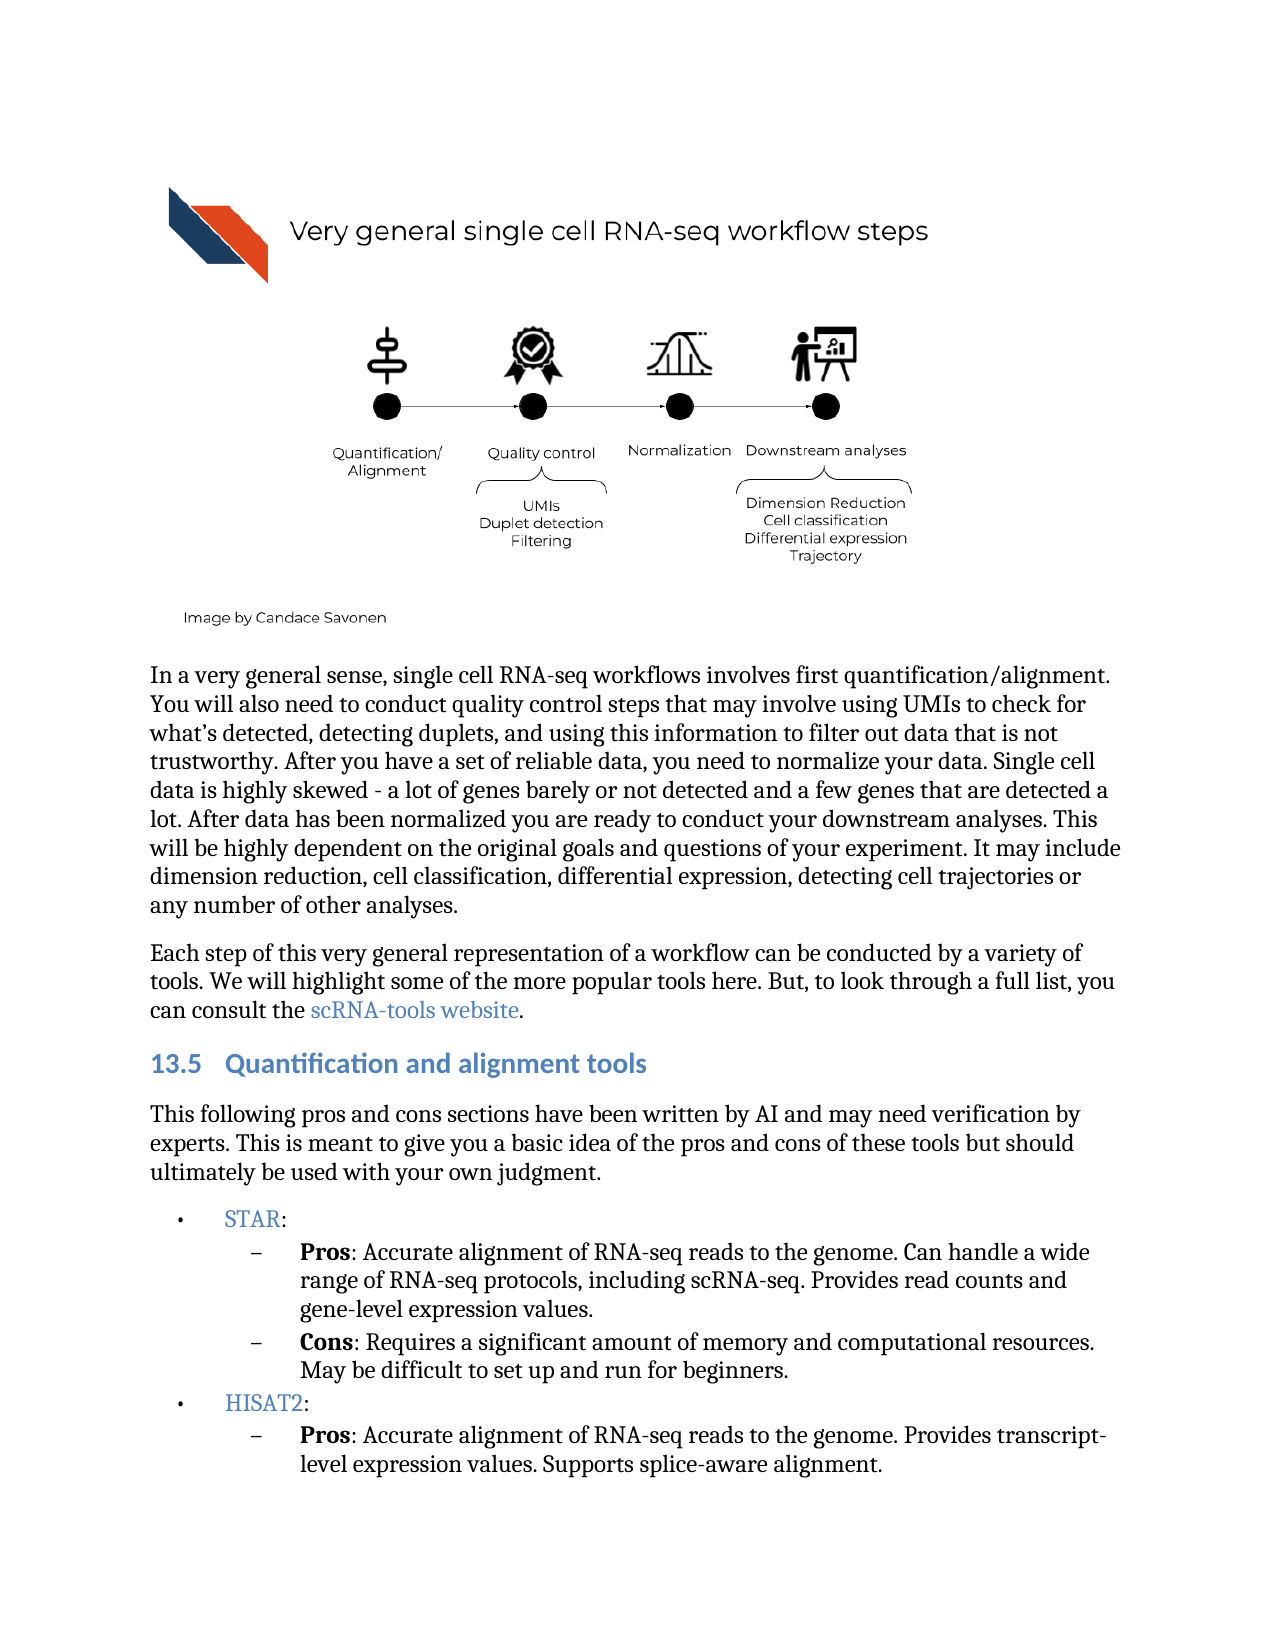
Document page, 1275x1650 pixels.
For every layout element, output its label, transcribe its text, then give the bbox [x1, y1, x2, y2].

text In a very general sense, single cell RNA-seq workflows involves first quantification/alignment. You will also need to conduct quality control steps that may involve using UMIs to check for what’s detected, detecting duplets, and using this information to filter out data that is not trustworthy. After you have a set of reliable data, you need to normalize your data. Single cell data is highly skewed - a lot of genes barely or not detected and a few genes that are detected a lot. After data has been normalized you are ready to conduct your downstream analyses. This will be highly dependent on the original goals and questions of your experiment. It may include dimension reduction, cell classification, differential expression, detecting cell trajectories or any number of other analyses. [150, 661, 1125, 920]
list STAR: [175, 1205, 1125, 1234]
list HISAT2: [175, 1389, 1125, 1417]
text Each step of this very general representation of a workflow can be conducted by a variety of tools. We will highlight some of the more popular tools here. But, to look through a full list, you can consult the scRNA-tools website. [150, 938, 1125, 1025]
list Pros: Accurate alignment of RNA-seq reads to the genome. Provides transcript-level expression values. Supports splice-aware alignment. [250, 1421, 1125, 1479]
list Cons: Requires a significant amount of memory and computational resources. May be difficult to set up and run for beginners. [250, 1327, 1125, 1385]
subtitle 13.5 Quantification and alignment tools [150, 1046, 1125, 1081]
picture [168, 150, 1044, 643]
